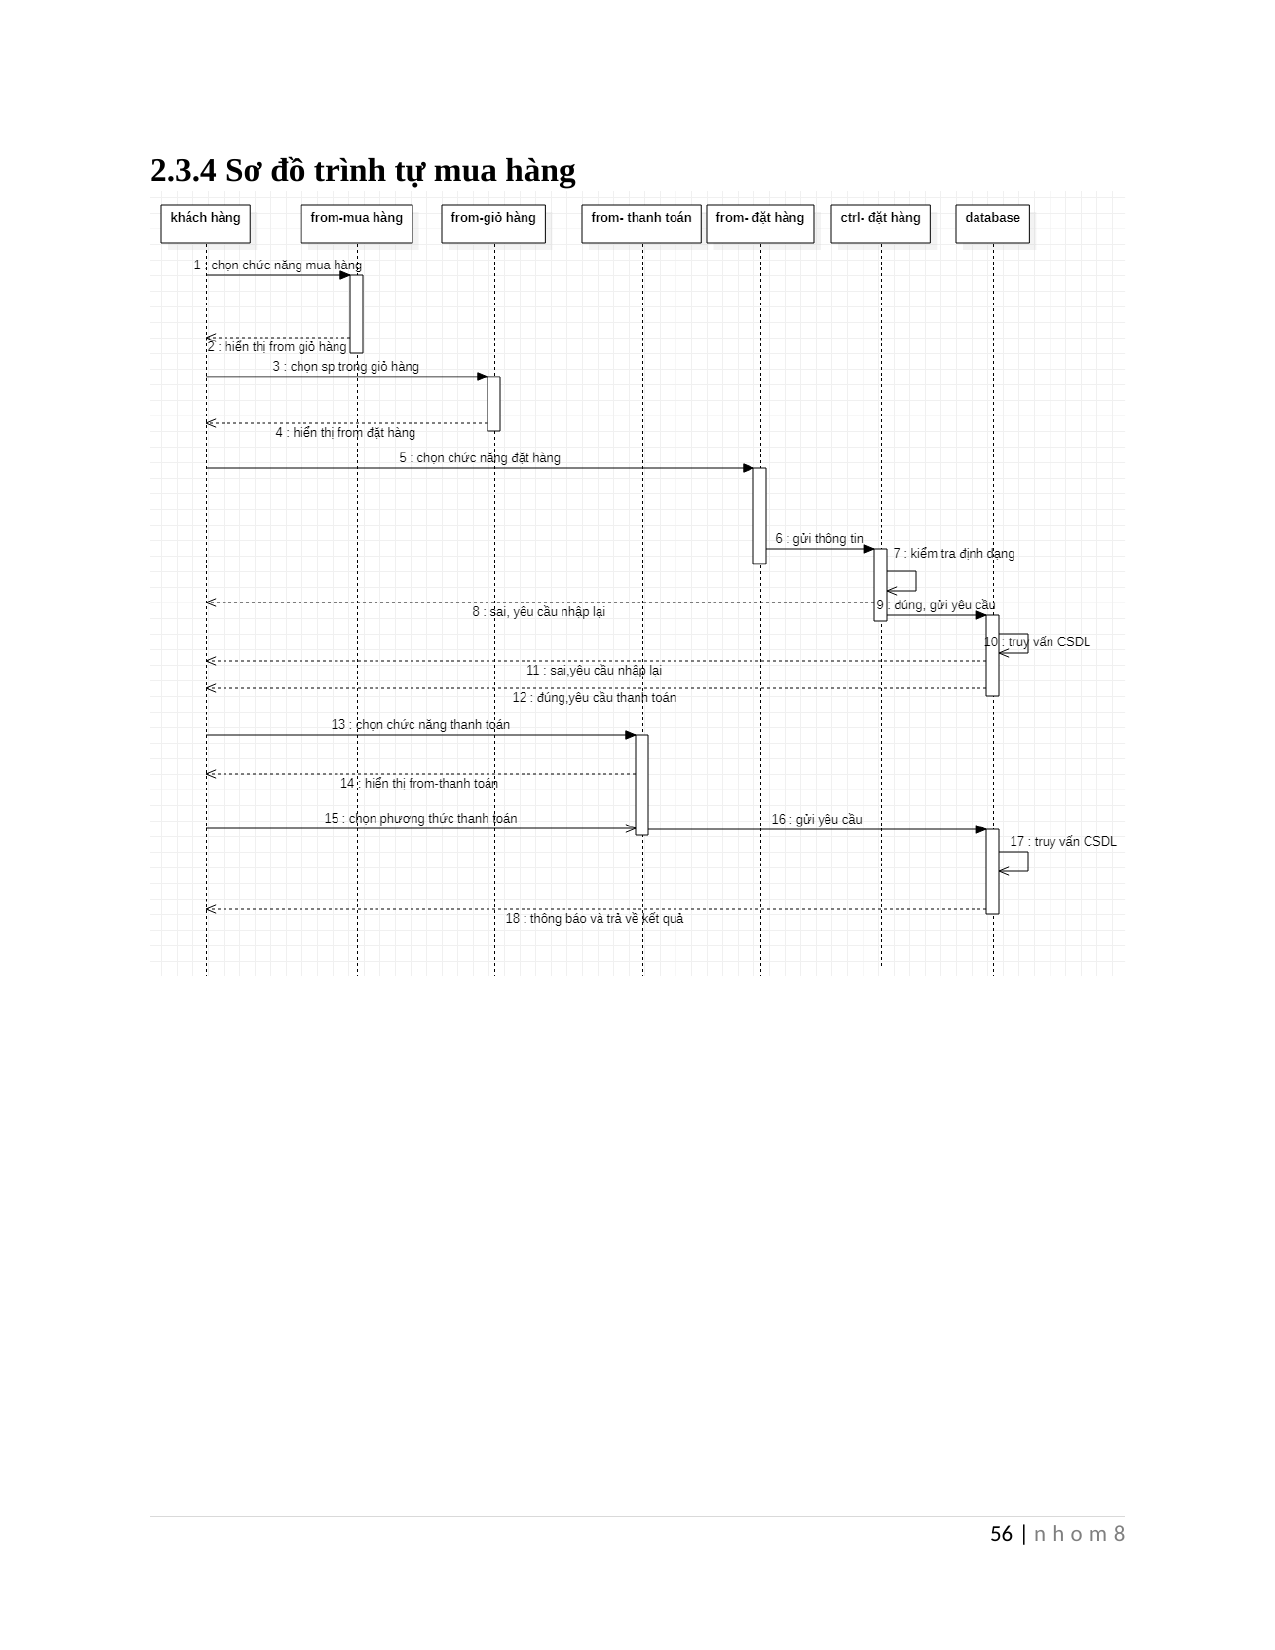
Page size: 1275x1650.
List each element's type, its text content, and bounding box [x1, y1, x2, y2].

picture [150, 191, 1125, 976]
subtitle Sơ đồ trình tự mua hàng [150, 150, 1125, 188]
